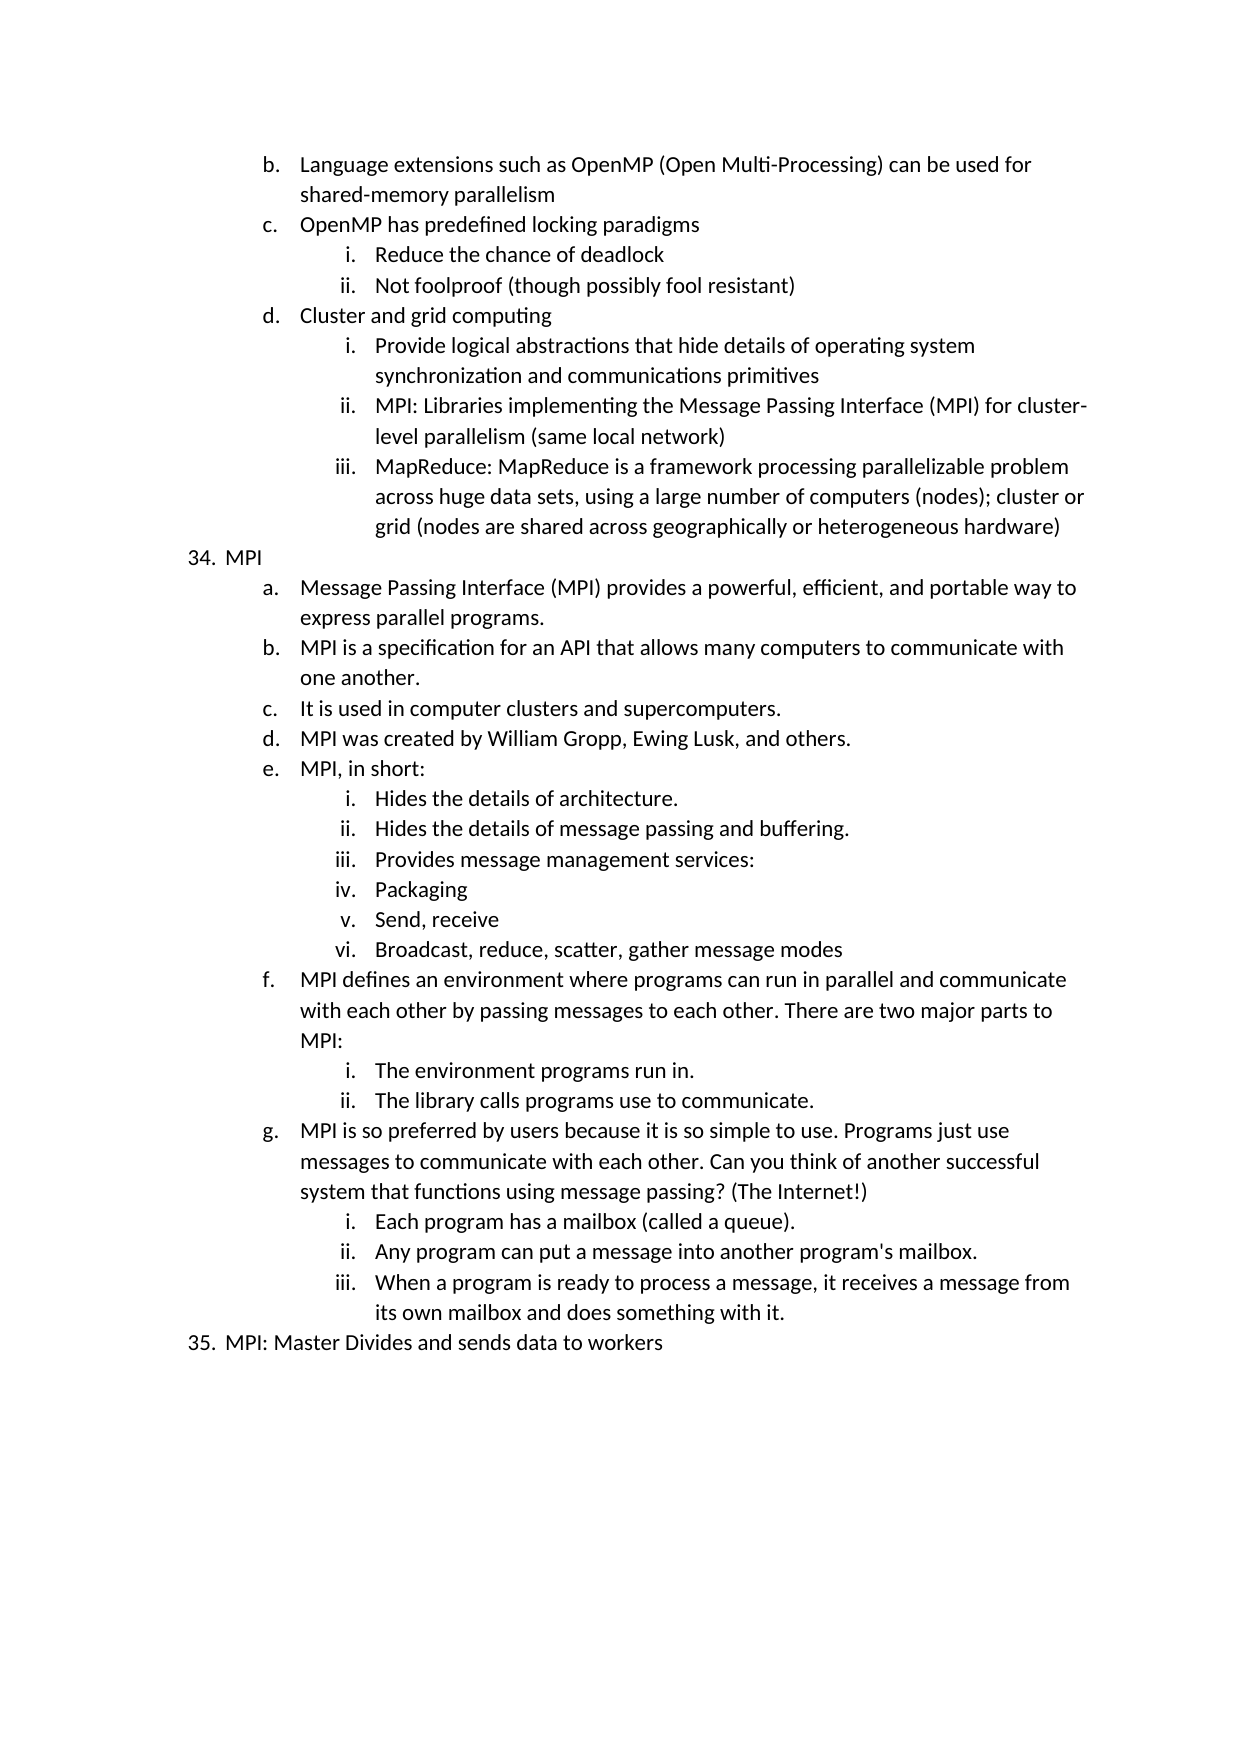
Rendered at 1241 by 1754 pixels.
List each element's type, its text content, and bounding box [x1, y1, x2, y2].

list Not foolproof (though possibly fool resistant) [356, 271, 1090, 299]
list MPI [187, 543, 1090, 571]
list When a program is ready to process a message, it receives a message from its own mailbox and does something with it. [356, 1268, 1090, 1326]
list Reduce the chance of deadlock [356, 241, 1090, 269]
list Cluster and grid computing [262, 301, 1090, 329]
list MapReduce: MapReduce is a framework processing parallelizable problem across huge data sets, using a large number of computers (nodes); cluster or grid (nodes are shared across geographically or heterogeneous hardware) [356, 452, 1090, 541]
list MPI: Master Divides and sends data to workers [187, 1328, 1090, 1356]
list Provide logical abstractions that hide details of operating system synchronization and communications primitives [356, 331, 1090, 389]
list Send, receive [356, 905, 1090, 933]
list Hides the details of architecture. [356, 784, 1090, 812]
list Each program has a mailbox (called a queue). [356, 1207, 1090, 1235]
list MPI is so preferred by users because it is so simple to use. Programs just use messages to communicate with each other. Can you think of another successful system that functions using message passing? (The Internet!) [262, 1117, 1090, 1205]
list MPI defines an environment where programs can run in parallel and communicate with each other by passing messages to each other. There are two major parts to MPI: [262, 966, 1090, 1054]
list MPI is a specification for an API that allows many computers to communicate with one another. [262, 633, 1090, 692]
list MPI was created by William Gropp, Ewing Lusk, and others. [262, 724, 1090, 752]
list The library calls programs use to communicate. [356, 1086, 1090, 1114]
list Any program can put a message into another program's mailbox. [356, 1237, 1090, 1266]
list OpenMP has predefined locking paradigms [262, 210, 1090, 238]
list Hides the details of message passing and buffering. [356, 814, 1090, 843]
list Language extensions such as OpenMP (Open Multi-Processing) can be used for shared-memory parallelism [262, 150, 1090, 208]
list Message Passing Interface (MPI) provides a powerful, efficient, and portable way to express parallel programs. [262, 573, 1090, 631]
list The environment programs run in. [356, 1056, 1090, 1084]
list MPI: Libraries implementing the Message Passing Interface (MPI) for cluster-level parallelism (same local network) [356, 392, 1090, 450]
list It is used in computer clusters and supercomputers. [262, 694, 1090, 722]
list Provides message management services: [356, 845, 1090, 873]
list Packaging [356, 875, 1090, 903]
list MPI, in short: [262, 754, 1090, 782]
list Broadcast, reduce, scatter, gather message modes [356, 935, 1090, 963]
